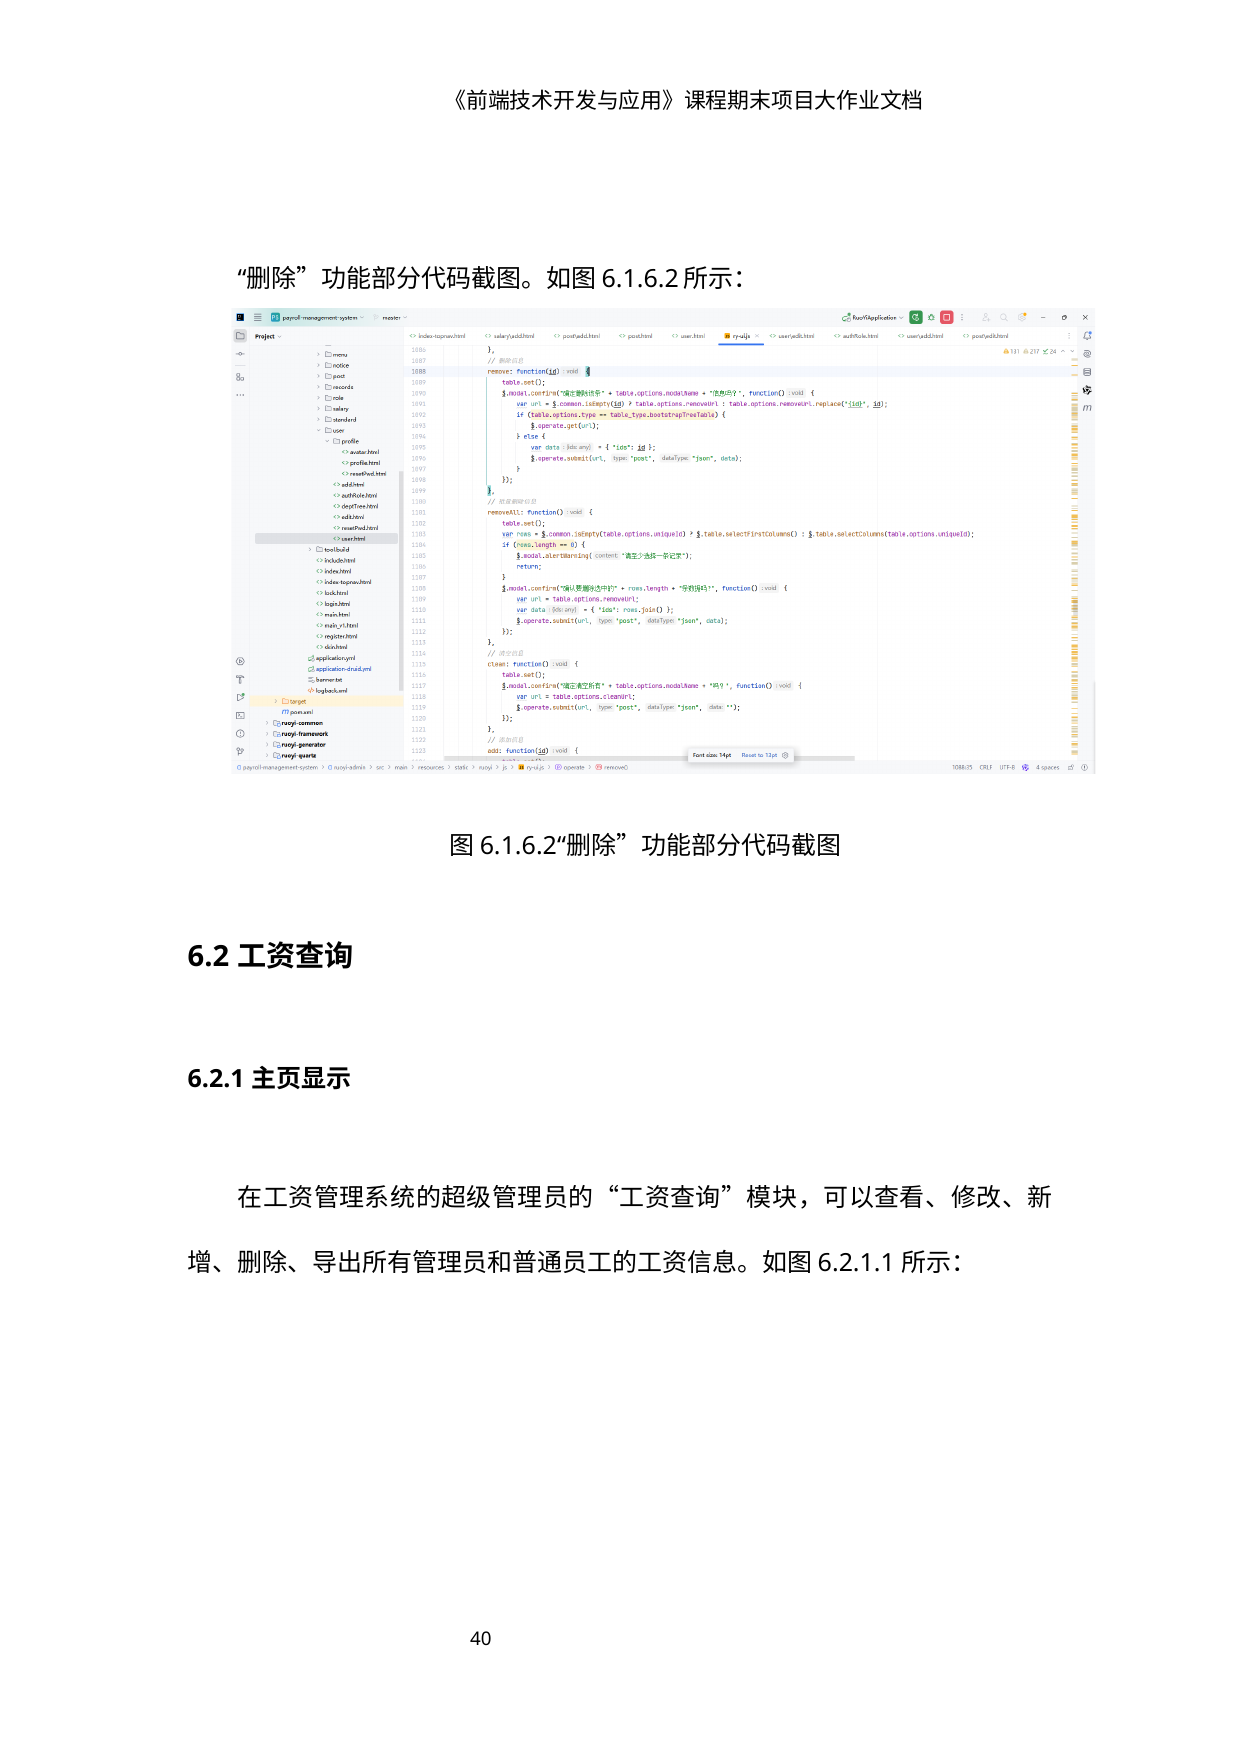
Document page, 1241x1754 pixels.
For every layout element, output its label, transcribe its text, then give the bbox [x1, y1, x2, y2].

subtitle 6.2.1 主页显示 [187, 1044, 1053, 1109]
subtitle 6.2 工资查询 [187, 922, 1053, 987]
text 图6.1.6.2“删除”功能部分代码截图 [187, 811, 1053, 876]
text 在工资管理系统的超级管理员的“工资查询”模块，可以查看、修改、新增、删除、导出所有管理员和普通员工的工资信息。如图6.2.1.1 所示： [187, 1163, 1053, 1293]
picture [231, 308, 1096, 774]
text “删除”功能部分代码截图。如图6.1.6.2所示： [187, 244, 1053, 309]
